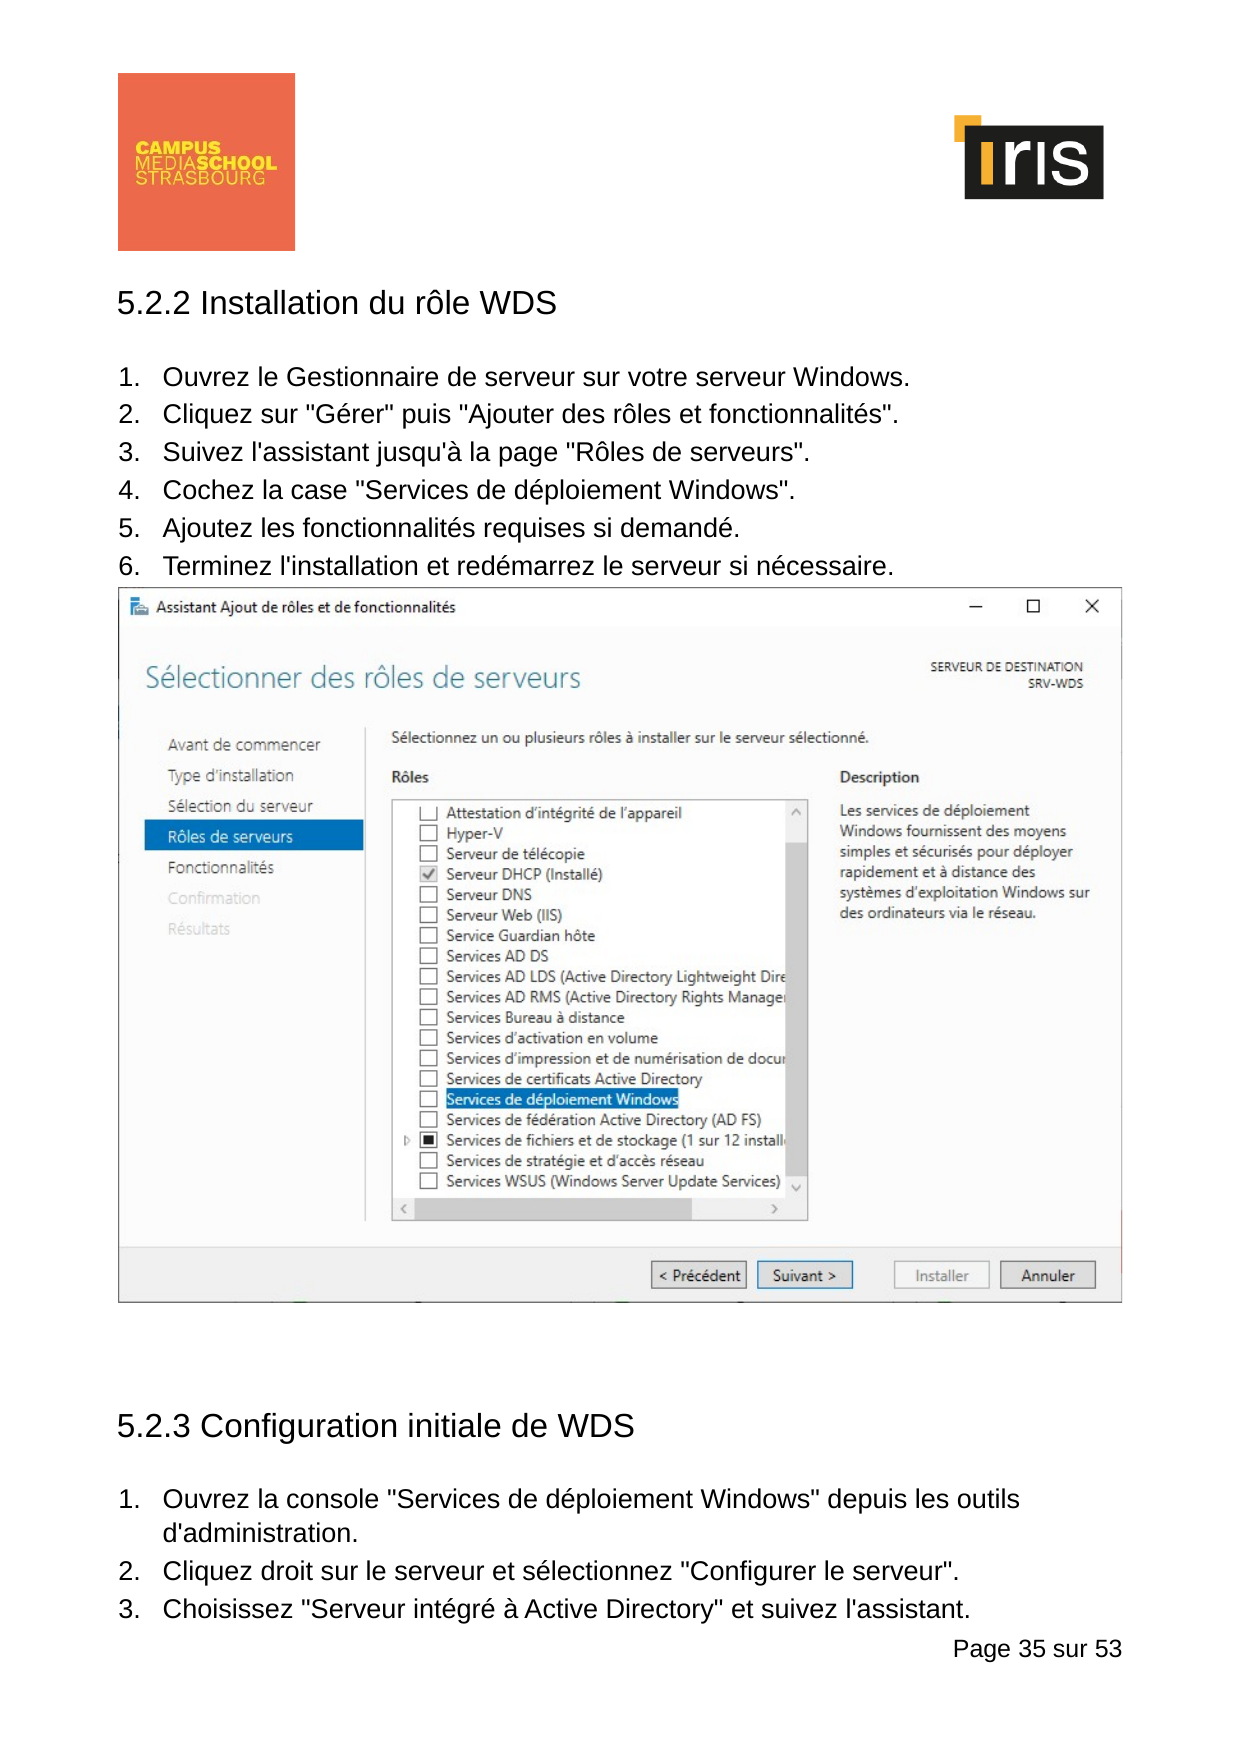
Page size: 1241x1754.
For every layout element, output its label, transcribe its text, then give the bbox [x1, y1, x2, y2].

list Cliquez sur "Gérer" puis "Ajouter des rôles et fonctionnalités". [118, 398, 1122, 430]
list Terminez l'installation et redémarrez le serveur si nécessaire. [118, 550, 1122, 581]
list Cochez la case "Services de déploiement Windows". [118, 474, 1122, 505]
list Ajoutez les fonctionnalités requises si demandé. [118, 512, 1122, 543]
list Choisissez "Serveur intégré à Active Directory" et suivez l'assistant. [118, 1593, 1122, 1624]
subtitle 5.2.2 Installation du rôle WDS [117, 283, 1122, 322]
list Ouvrez la console "Services de déploiement Windows" depuis les outils d'administration. [118, 1483, 1122, 1549]
picture [118, 73, 296, 251]
picture [945, 73, 1123, 251]
list Suivez l'assistant jusqu'à la page "Rôles de serveurs". [118, 436, 1122, 468]
subtitle 5.2.3 Configuration initiale de WDS [117, 1406, 1122, 1444]
list Cliquez droit sur le serveur et sélectionnez "Configurer le serveur". [118, 1555, 1122, 1587]
list Ouvrez le Gestionnaire de serveur sur votre serveur Windows. [118, 361, 1122, 392]
picture [118, 587, 1123, 1303]
